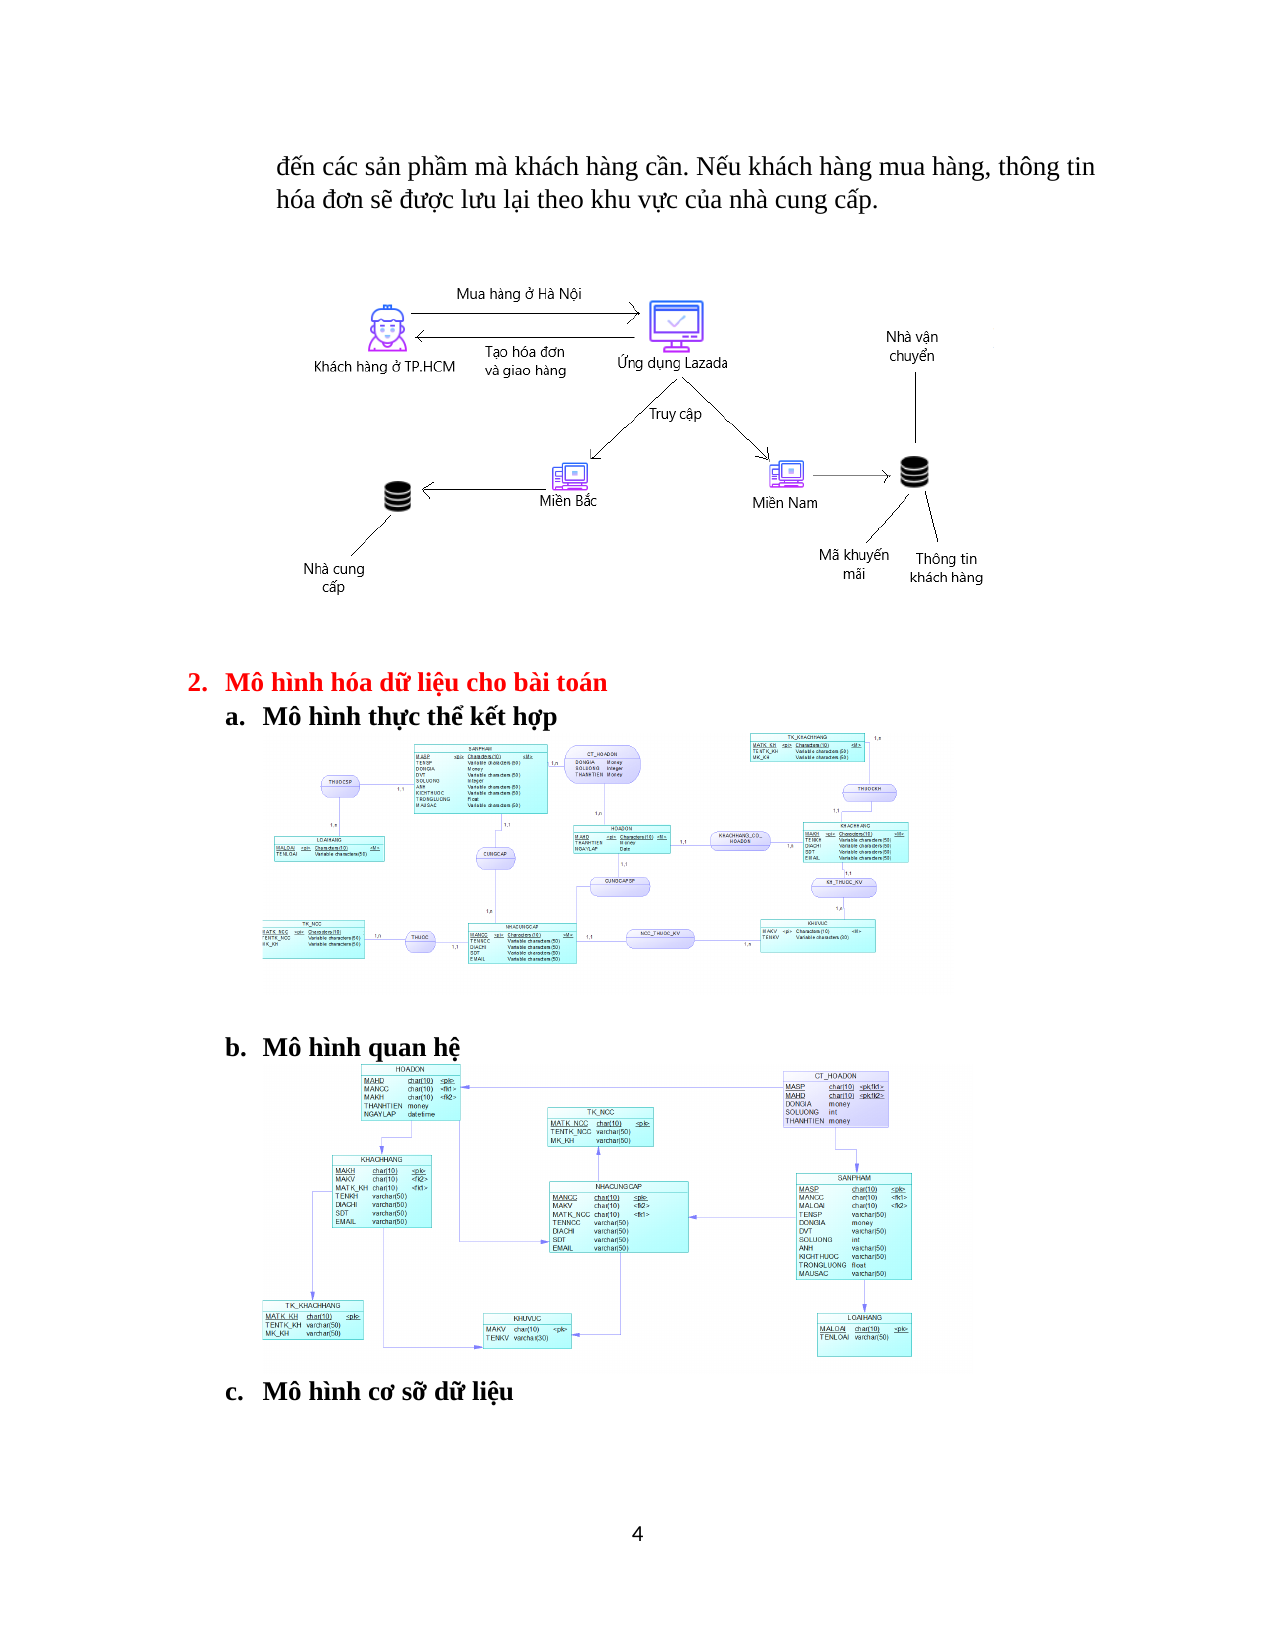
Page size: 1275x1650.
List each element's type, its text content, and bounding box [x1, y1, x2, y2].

list Mô hình hóa dữ liệu cho bài toán [187, 666, 1125, 697]
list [239, 150, 1125, 215]
list Mô hình cơ sỡ dữ liệu [225, 1376, 1125, 1407]
picture [262, 1064, 973, 1374]
picture [262, 733, 955, 995]
list Mô hình quan hệ [225, 1031, 1125, 1062]
list Mô hình thực thể kết hợp [225, 700, 1125, 731]
picture [276, 217, 994, 631]
